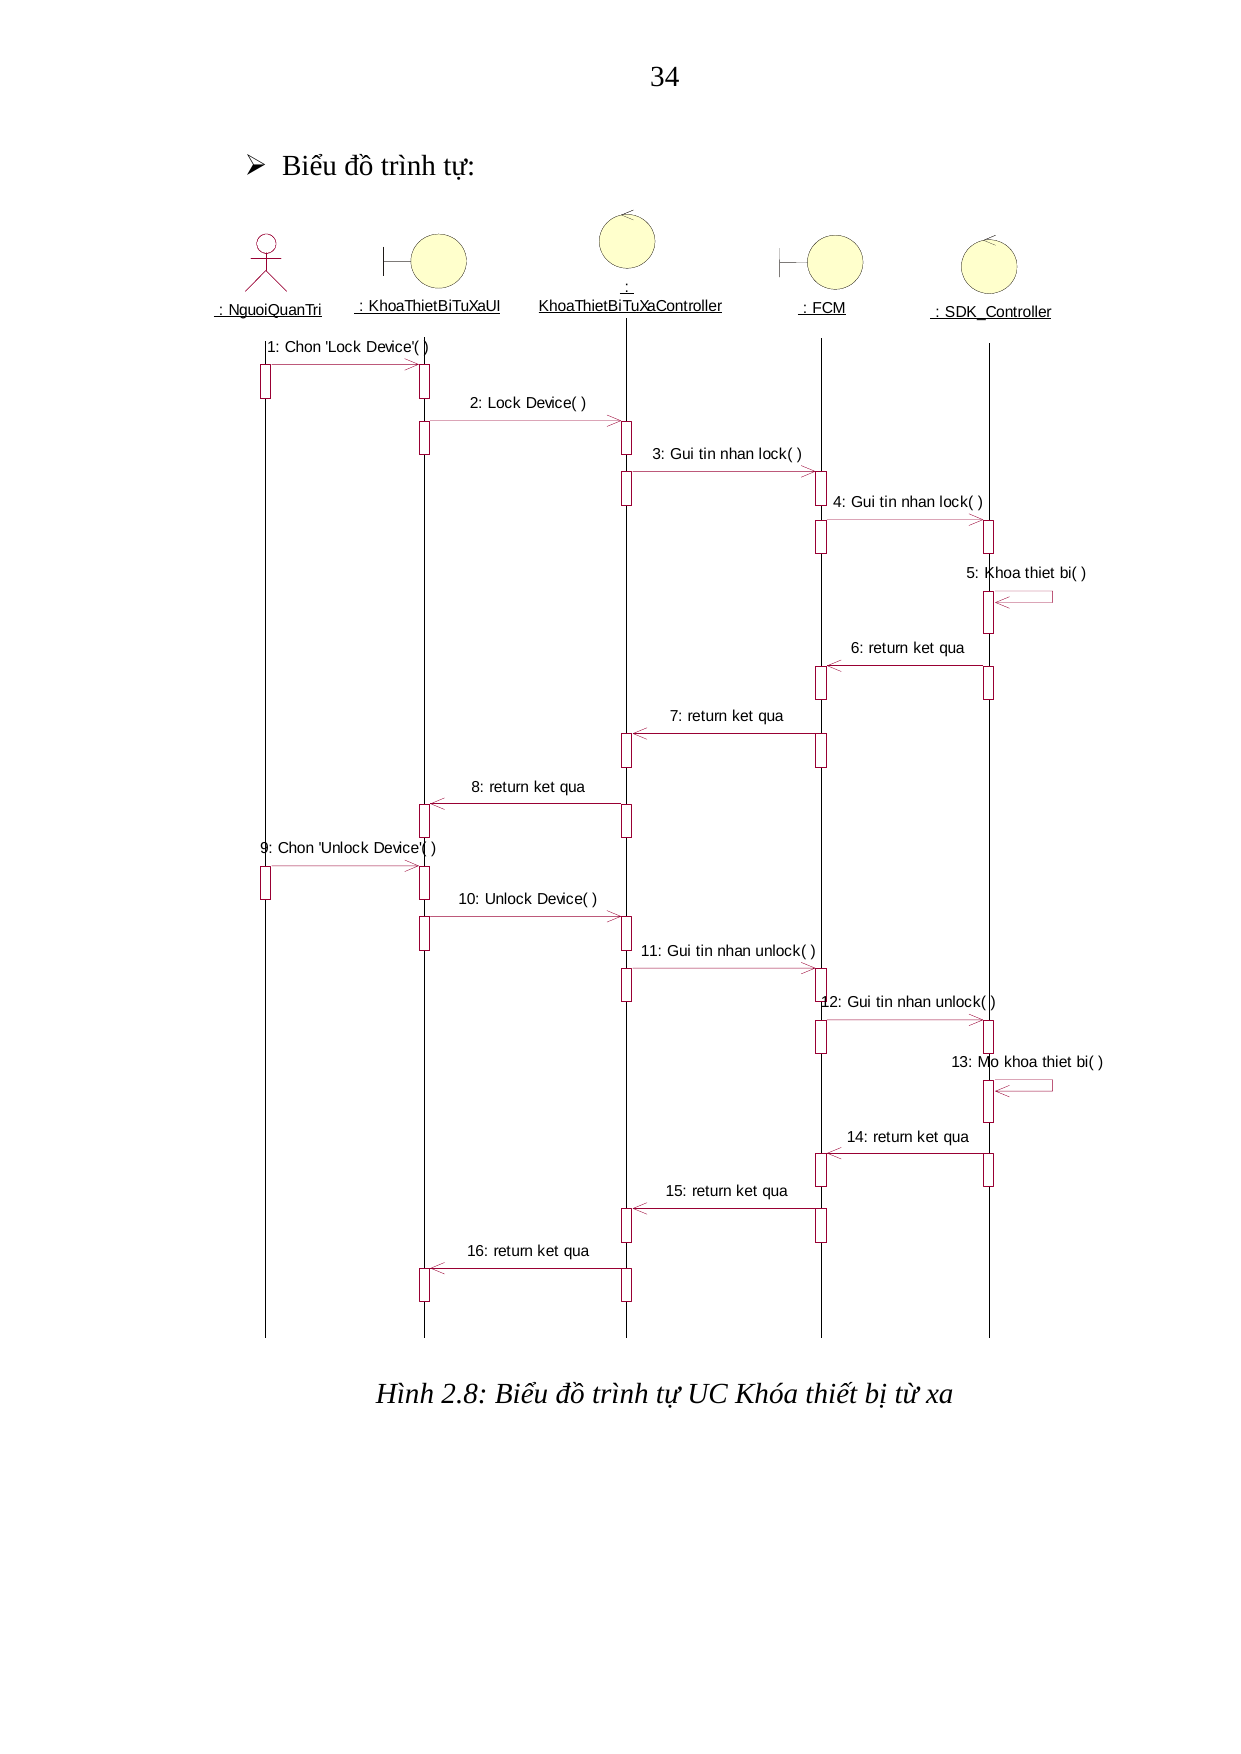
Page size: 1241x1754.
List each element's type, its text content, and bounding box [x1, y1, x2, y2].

list Biểu đồ trình tự: [244, 148, 1122, 181]
